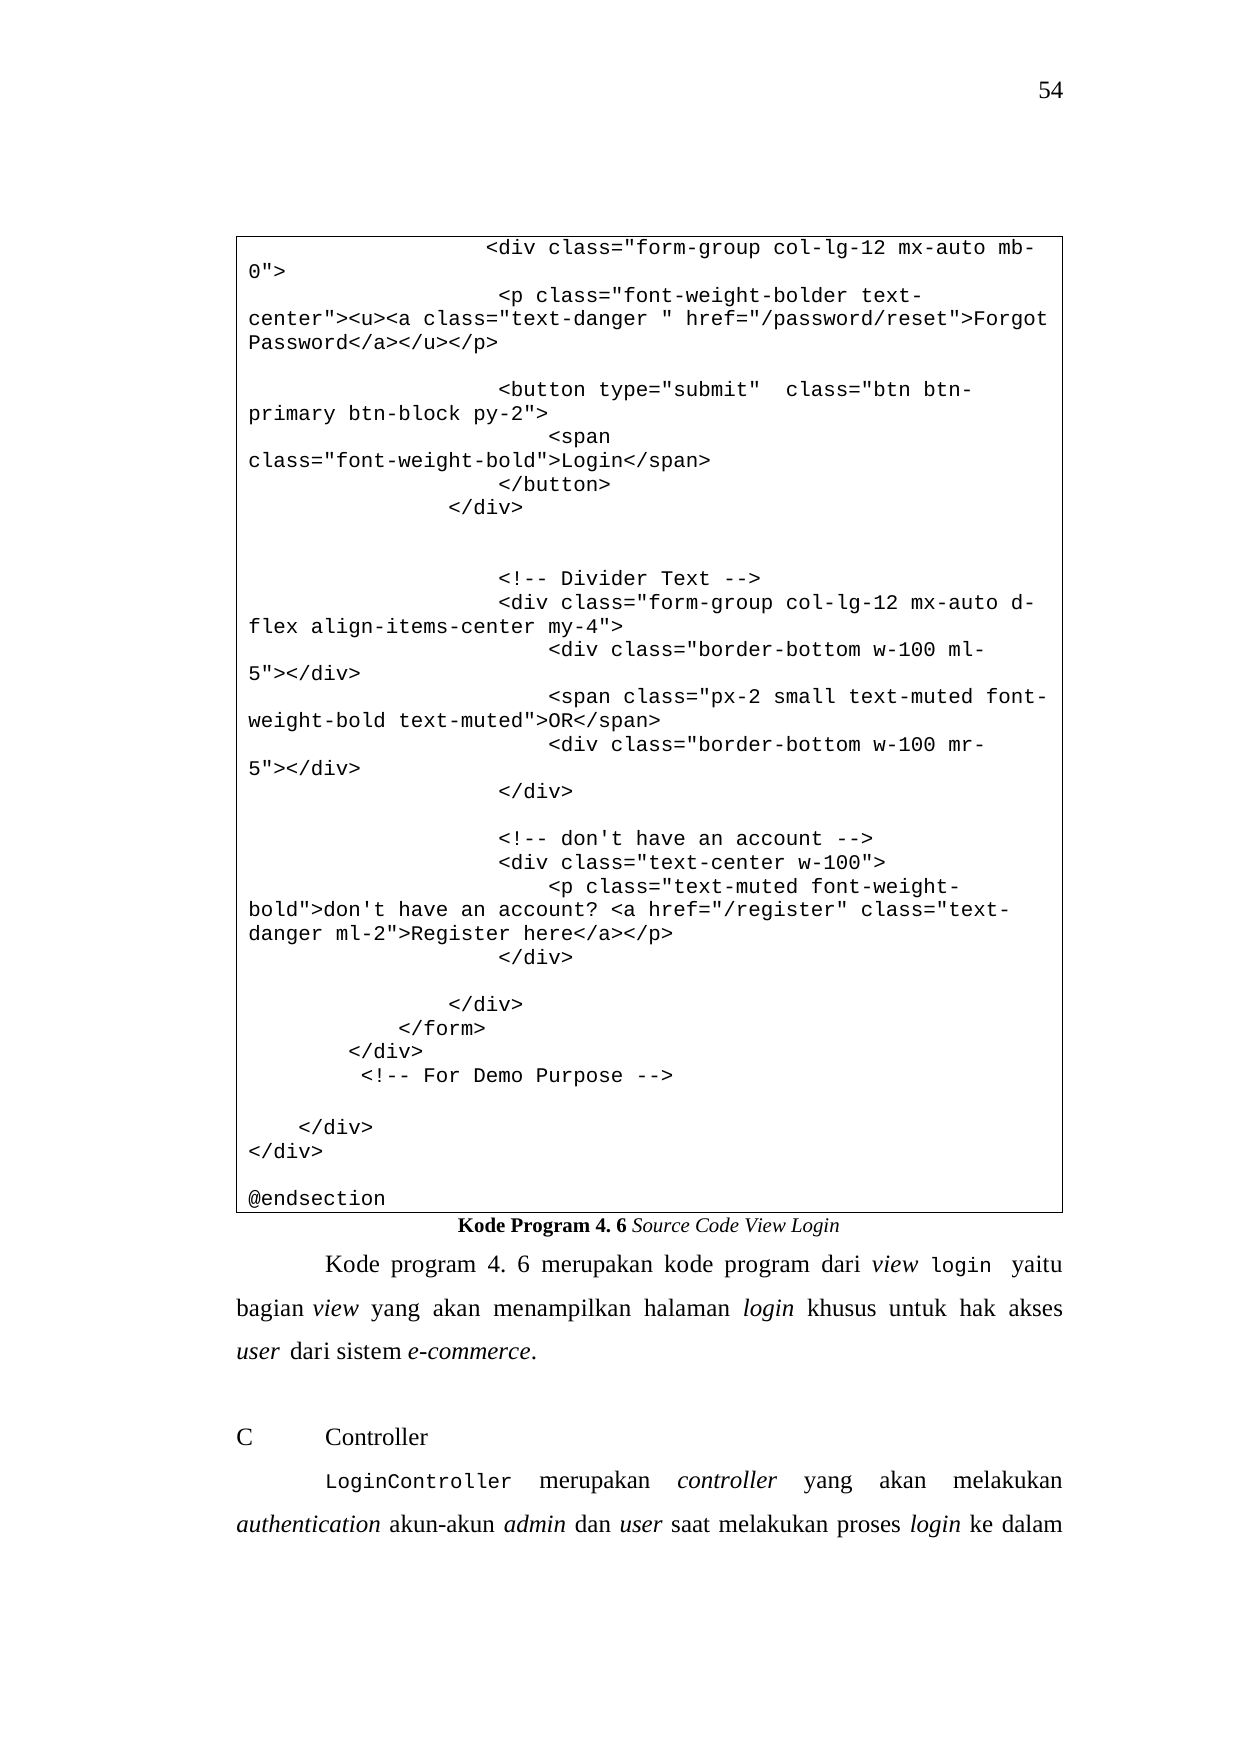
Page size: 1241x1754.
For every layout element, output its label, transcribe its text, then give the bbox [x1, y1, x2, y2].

text Kode program 4. 6 merupakan kode program dari view login yaitu bagian view yang akan menampilkan halaman login khusus untuk hak akses user dari sistem e-commerce. [236, 1249, 1063, 1365]
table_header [237, 237, 1062, 1212]
text Kode Program 4. 6 Source Code View Login [236, 1213, 1063, 1237]
list C Controller [236, 1422, 1063, 1451]
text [236, 1465, 1063, 1538]
